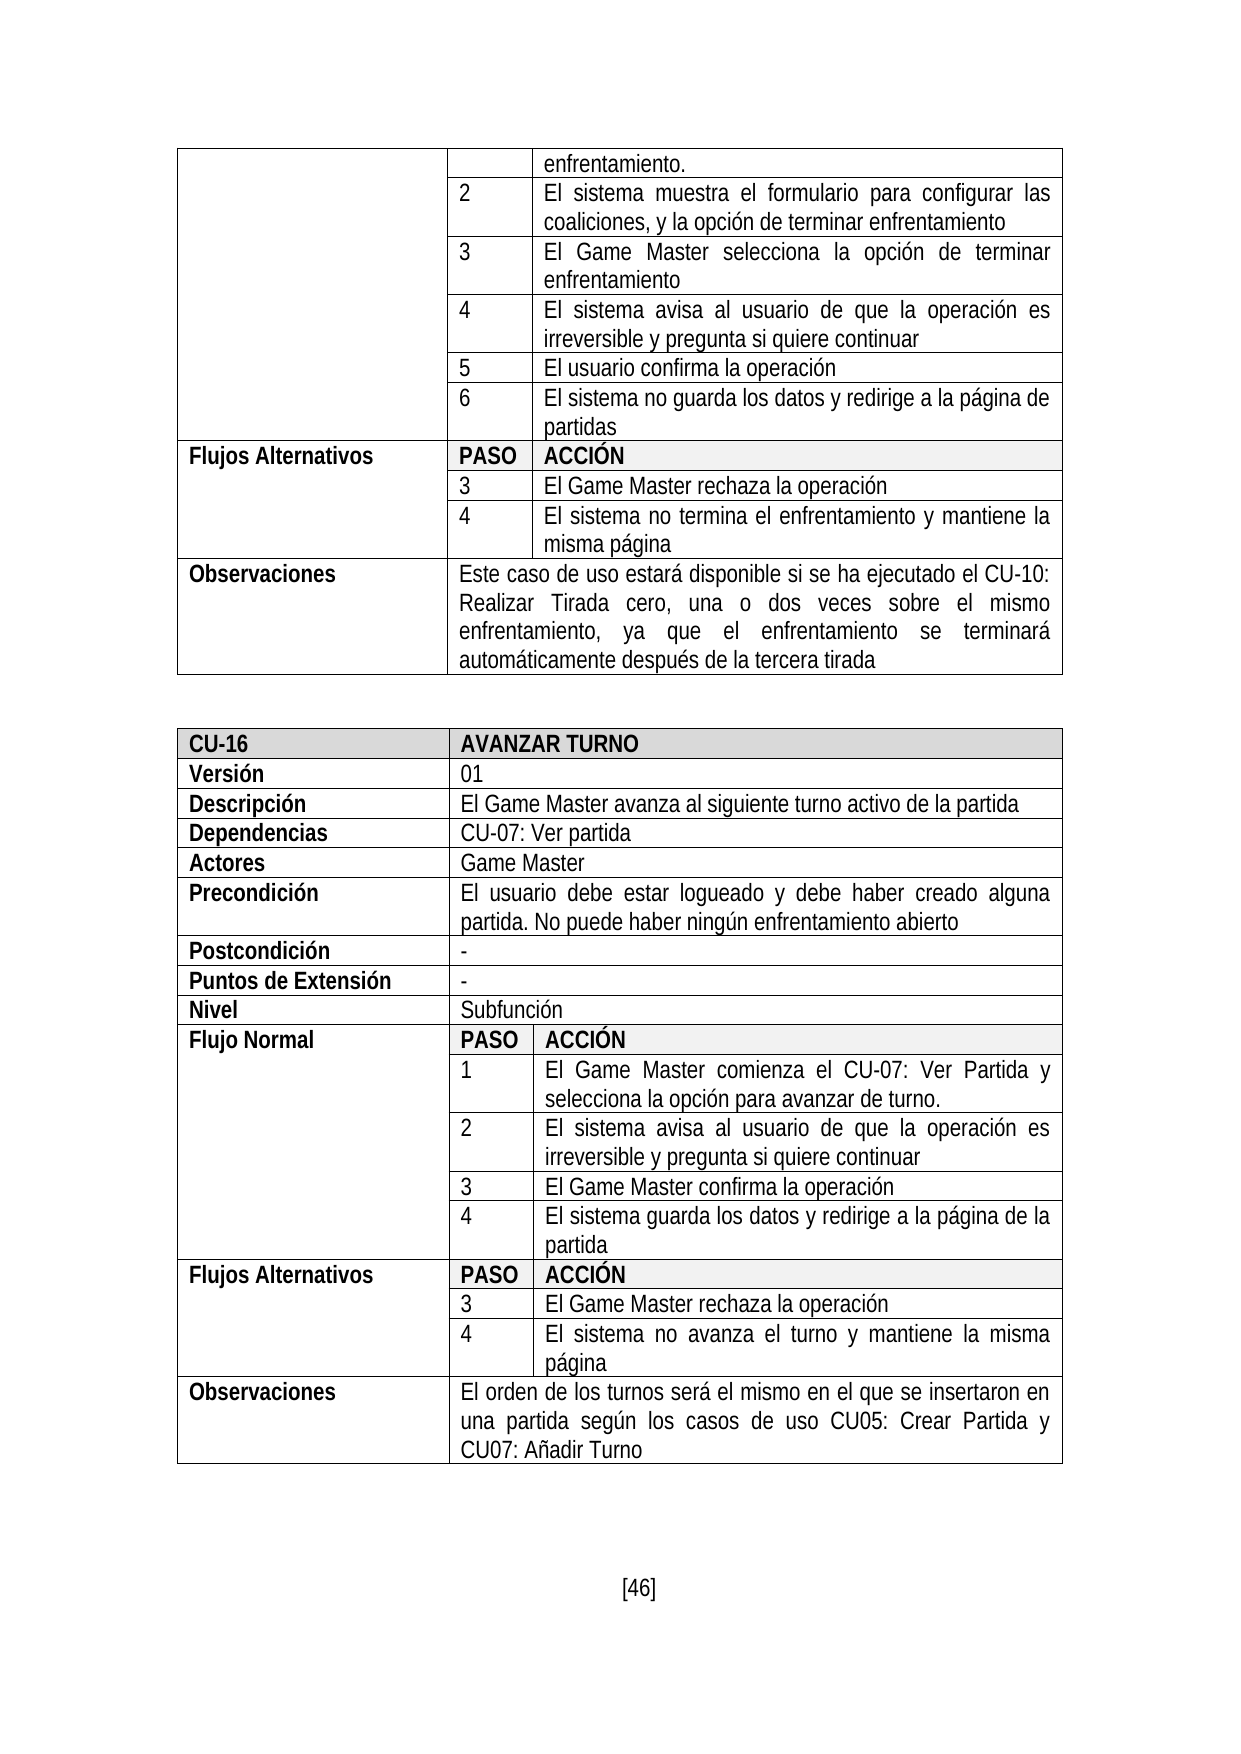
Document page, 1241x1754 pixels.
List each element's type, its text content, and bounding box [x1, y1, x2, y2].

table_cell CU-07: Ver partida [450, 819, 1062, 847]
table_cell 5 [448, 353, 532, 382]
table_cell El sistema avisa al usuario de que la operación es irreversible y pregunta si quiere continuar [533, 295, 1062, 352]
table_cell El sistema avisa al usuario de que la operación es irreversible y pregunta si quiere continuar [534, 1113, 1062, 1171]
table_cell 1 [448, 149, 532, 177]
table_cell Observaciones [178, 559, 447, 674]
table_cell Flujo Normal [178, 1025, 449, 1258]
table_cell ACCIÓN [533, 441, 1062, 470]
table_cell ACCIÓN [534, 1260, 1062, 1288]
table_cell Este caso de uso estará disponible si se ha ejecutado el CU-10: Realizar Tirada cero, una o dos veces sobre el mismo enfrentamiento, ya que el enfrentamiento se terminará automáticamente después de la tercera tirada [448, 559, 1062, 674]
table_cell Flujos Alternativos [178, 1260, 449, 1376]
table_cell 4 [450, 1201, 533, 1258]
table_cell 4 [448, 501, 532, 558]
table_cell 2 [448, 178, 532, 236]
table_cell Precondición [178, 878, 449, 935]
table_cell 6 [448, 383, 532, 440]
table_cell El orden de los turnos será el mismo en el que se insertaron en una partida según los casos de uso CU05: Crear Partida y CU07: Añadir Turno [450, 1377, 1062, 1463]
table_cell ACCIÓN [534, 1025, 1062, 1054]
table_cell Dependencias [178, 819, 449, 847]
table_cell Game Master [450, 848, 1062, 877]
table_cell 3 [448, 471, 532, 500]
table_cell El Game Master selecciona la opción de terminar enfrentamiento [533, 237, 1062, 294]
table_cell Postcondición [178, 936, 449, 965]
table_cell El usuario debe estar logueado y debe haber creado alguna partida. No puede haber ningún enfrentamiento abierto [450, 878, 1062, 935]
table_cell 01 [450, 759, 1062, 788]
table_cell Puntos de Extensión [178, 966, 449, 994]
table_header AVANZAR TURNO [450, 729, 1062, 758]
table_cell El sistema no avanza el turno y mantiene la misma página [534, 1319, 1062, 1376]
table_cell El Game Master rechaza la operación [533, 471, 1062, 500]
table_cell 3 [450, 1289, 533, 1318]
table_cell El sistema muestra el formulario para configurar las coaliciones, y la opción de terminar enfrentamiento [533, 178, 1062, 236]
table_cell Versión [178, 759, 449, 788]
table_cell El usuario confirma la operación [533, 353, 1062, 382]
table_cell PASO [448, 441, 532, 470]
table_cell El Game Master comienza el CU-07: Ver Partida y selecciona la opción para avanzar de turno. [534, 1055, 1062, 1112]
table_cell El sistema no termina el enfrentamiento y mantiene la misma página [533, 501, 1062, 558]
table_cell El Game Master avanza al siguiente turno activo de la partida [450, 789, 1062, 817]
table_cell 1 [450, 1055, 533, 1112]
table_cell PASO [450, 1025, 533, 1054]
table_header CU-16 [178, 729, 449, 758]
table_cell - [450, 936, 1062, 965]
table_cell 4 [450, 1319, 533, 1376]
table_cell - [450, 966, 1062, 994]
table_cell Nivel [178, 996, 449, 1024]
table_cell Actores [178, 848, 449, 877]
table_cell El sistema guarda los datos y redirige a la página de la partida [534, 1201, 1062, 1258]
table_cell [533, 149, 1062, 177]
table_cell 4 [448, 295, 532, 352]
table_cell El sistema no guarda los datos y redirige a la página de partidas [533, 383, 1062, 440]
table_cell 3 [450, 1172, 533, 1200]
table_cell 2 [450, 1113, 533, 1171]
table_cell PASO [450, 1260, 533, 1288]
table_cell Descripción [178, 789, 449, 817]
table_cell Flujos Alternativos [178, 441, 447, 558]
table_cell Subfunción [450, 996, 1062, 1024]
table_cell El Game Master confirma la operación [534, 1172, 1062, 1200]
table_cell Observaciones [178, 1377, 449, 1463]
table_cell 3 [448, 237, 532, 294]
table_cell El Game Master rechaza la operación [534, 1289, 1062, 1318]
